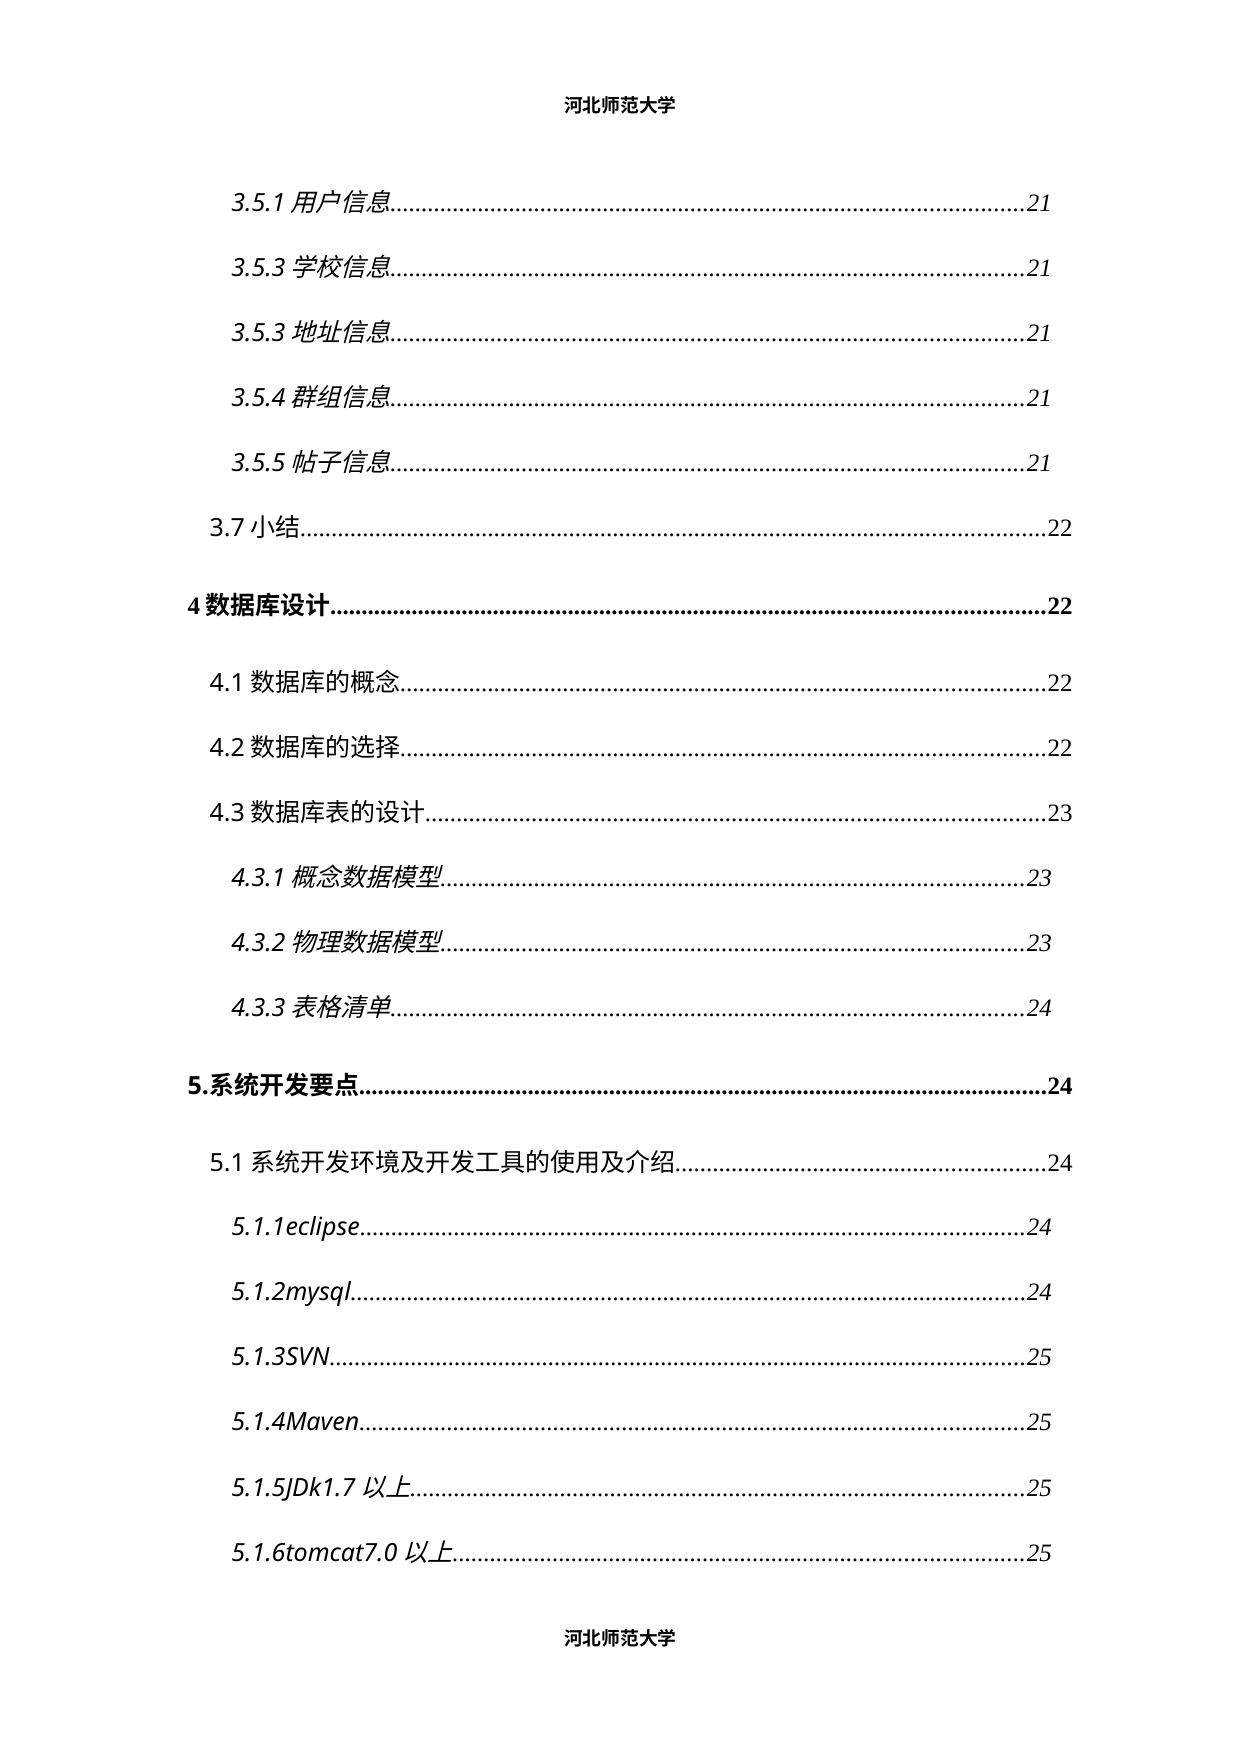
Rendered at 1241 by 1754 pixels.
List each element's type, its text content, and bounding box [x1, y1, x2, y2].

text 4.3.2物理数据模型 23 [231, 908, 1053, 973]
text 5.系统开发要点 24 [187, 1051, 1053, 1116]
text 4.3数据库表的设计 23 [209, 778, 1053, 843]
text 3.7小结 22 [209, 493, 1053, 558]
text 5.1.6tomcat7.0以上 25 [231, 1518, 1053, 1583]
text 4.3.1概念数据模型 23 [231, 843, 1053, 908]
text 5.1.5JDk1.7以上 25 [231, 1453, 1053, 1518]
text 3.5.4群组信息 21 [231, 363, 1053, 428]
text 5.1.4Maven 25 [231, 1388, 1053, 1453]
text 4.2数据库的选择 22 [209, 713, 1053, 778]
text 3.5.3地址信息 21 [231, 298, 1053, 363]
text 3.5.5帖子信息 21 [231, 428, 1053, 493]
text 5.1.1eclipse 24 [231, 1193, 1053, 1258]
text 4.3.3表格清单 24 [231, 973, 1053, 1038]
text 4.1数据库的概念 22 [209, 648, 1053, 713]
text 5.1.3SVN 25 [231, 1323, 1053, 1388]
text 5.1.2mysql 24 [231, 1258, 1053, 1323]
text 3.5.3学校信息 21 [231, 233, 1053, 298]
text 3.5.1用户信息 21 [231, 168, 1053, 233]
text 4数据库设计 22 [187, 571, 1053, 636]
text 5.1系统开发环境及开发工具的使用及介绍 24 [209, 1128, 1053, 1193]
